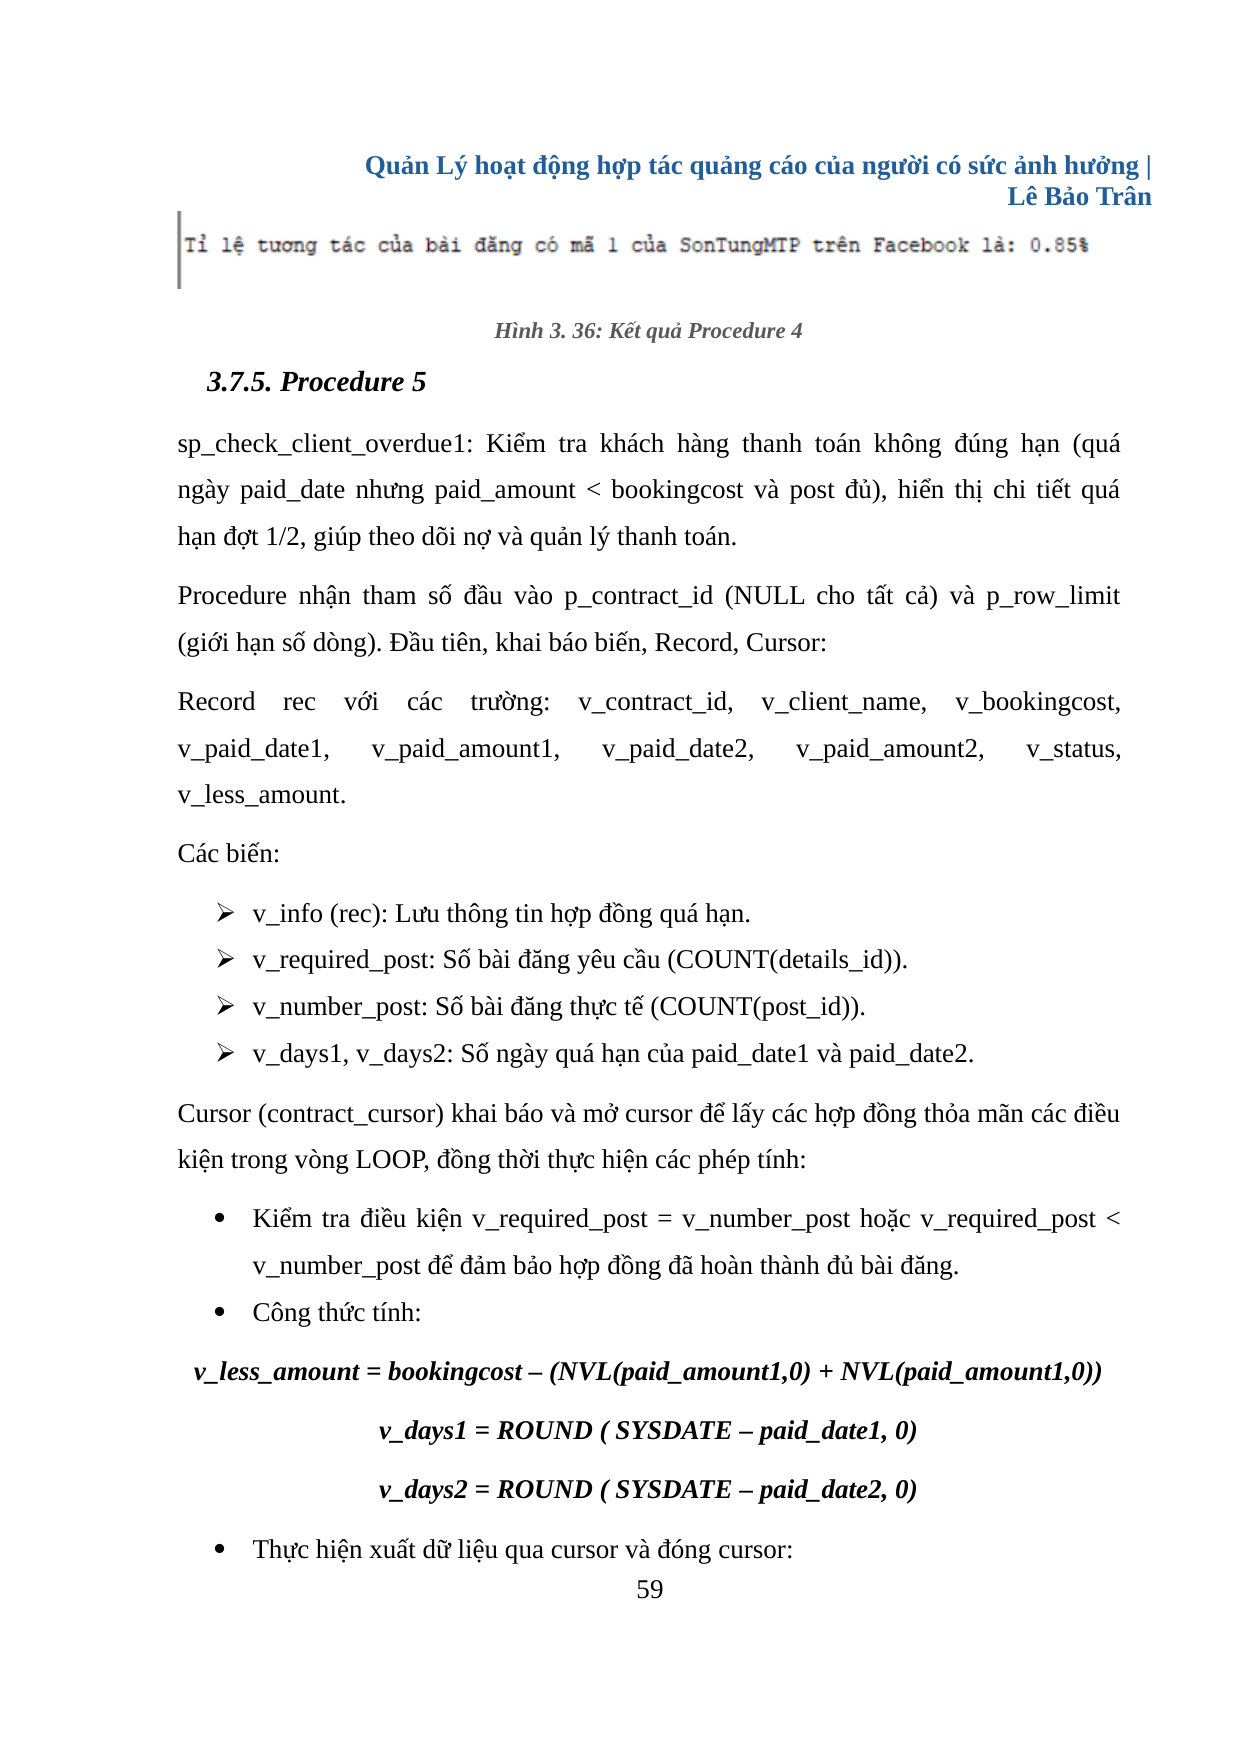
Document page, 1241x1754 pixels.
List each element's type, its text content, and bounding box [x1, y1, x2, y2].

picture [177, 211, 1123, 289]
text v_days1 = ROUND ( SYSDATE – paid_date1, 0) [177, 1414, 1122, 1446]
list v_number_post: Số bài đăng thực tế (COUNT(post_id)). [215, 990, 1122, 1022]
list v_days1, v_days2: Số ngày quá hạn của paid_date1 và paid_date2. [215, 1037, 1122, 1068]
text Hình 3. 36: Kết quả Procedure 4 [177, 317, 1122, 343]
text sp_check_client_overdue1: Kiểm tra khách hàng thanh toán không đúng hạn (quá ngày paid_date nhưng paid_amount < bookingcost và post đủ), hiển thị chi tiết quá hạn đợt 1/2, giúp theo dõi nợ và quản lý thanh toán. [177, 427, 1122, 551]
list Kiểm tra điều kiện v_required_post = v_number_post hoặc v_required_post < v_number_post để đảm bảo hợp đồng đã hoàn thành đủ bài đăng. [215, 1202, 1122, 1280]
text Cursor (contract_cursor) khai báo và mở cursor để lấy các hợp đồng thỏa mãn các điều kiện trong vòng LOOP, đồng thời thực hiện các phép tính: [177, 1097, 1122, 1174]
text v_days2 = ROUND ( SYSDATE – paid_date2, 0) [177, 1474, 1122, 1505]
list v_info (rec): Lưu thông tin hợp đồng quá hạn. [215, 897, 1122, 928]
text Các biến: [177, 837, 1122, 869]
text Record rec với các trường: v_contract_id, v_client_name, v_bookingcost, v_paid_date1, v_paid_amount1, v_paid_date2, v_paid_amount2, v_status, v_less_amount. [177, 685, 1122, 809]
subtitle 3.7.5. Procedure 5 [207, 364, 1122, 397]
list Thực hiện xuất dữ liệu qua cursor và đóng cursor: [215, 1533, 1122, 1564]
list v_required_post: Số bài đăng yêu cầu (COUNT(details_id)). [215, 943, 1122, 975]
text Procedure nhận tham số đầu vào p_contract_id (NULL cho tất cả) và p_row_limit (giới hạn số dòng). Đầu tiên, khai báo biến, Record, Cursor: [177, 579, 1122, 657]
list Công thức tính: [215, 1296, 1122, 1327]
text v_less_amount = bookingcost – (NVL(paid_amount1,0) + NVL(paid_amount1,0)) [177, 1355, 1122, 1386]
